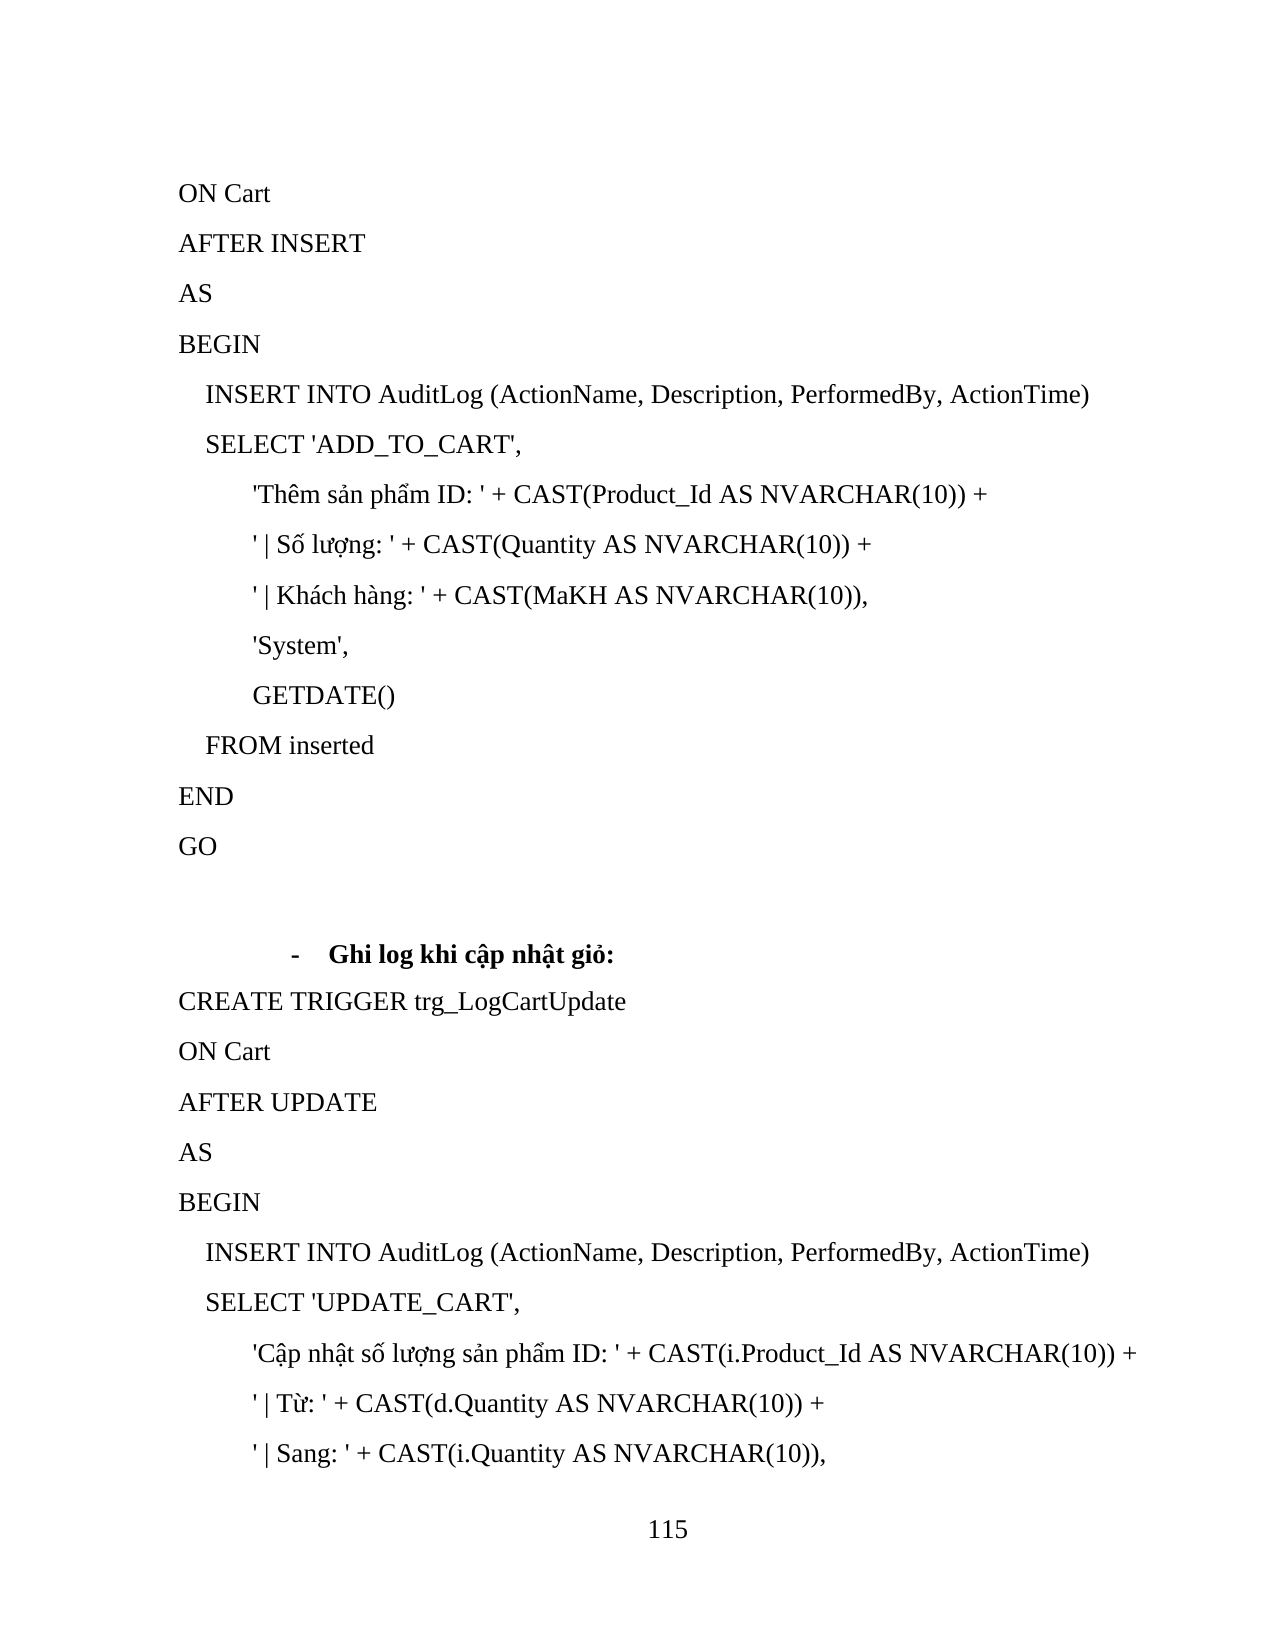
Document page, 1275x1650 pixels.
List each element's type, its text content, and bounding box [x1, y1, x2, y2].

text INSERT INTO AuditLog (ActionName, Description, PerformedBy, ActionTime) [178, 1236, 1157, 1267]
text BEGIN [178, 1186, 1157, 1217]
text ' | Số lượng: ' + CAST(Quantity AS NVARCHAR(10)) + [178, 529, 1157, 560]
text AS [178, 278, 1157, 309]
list Ghi log khi cập nhật giỏ: [291, 939, 1157, 970]
text GETDATE() [178, 679, 1157, 710]
text ON Cart [178, 1036, 1157, 1067]
text ' | Khách hàng: ' + CAST(MaKH AS NVARCHAR(10)), [178, 579, 1157, 610]
text 'Thêm sản phẩm ID: ' + CAST(Product_Id AS NVARCHAR(10)) + [178, 478, 1157, 509]
text ON Cart [178, 177, 1157, 208]
text END [178, 780, 1157, 811]
text SELECT 'UPDATE_CART', [178, 1287, 1157, 1318]
text ' | Từ: ' + CAST(d.Quantity AS NVARCHAR(10)) + [178, 1387, 1157, 1418]
text GO [178, 830, 1157, 861]
text SELECT 'ADD_TO_CART', [178, 428, 1157, 459]
text AFTER UPDATE [178, 1086, 1157, 1117]
text 'Cập nhật số lượng sản phẩm ID: ' + CAST(i.Product_Id AS NVARCHAR(10)) + [178, 1337, 1157, 1368]
text ' | Sang: ' + CAST(i.Quantity AS NVARCHAR(10)), [178, 1437, 1157, 1468]
text AFTER INSERT [178, 227, 1157, 258]
text AS [178, 1136, 1157, 1167]
text INSERT INTO AuditLog (ActionName, Description, PerformedBy, ActionTime) [178, 378, 1157, 409]
text CREATE TRIGGER trg_LogCartUpdate [178, 985, 1157, 1016]
text BEGIN [178, 328, 1157, 359]
text FROM inserted [178, 729, 1157, 761]
text 'System', [178, 629, 1157, 660]
